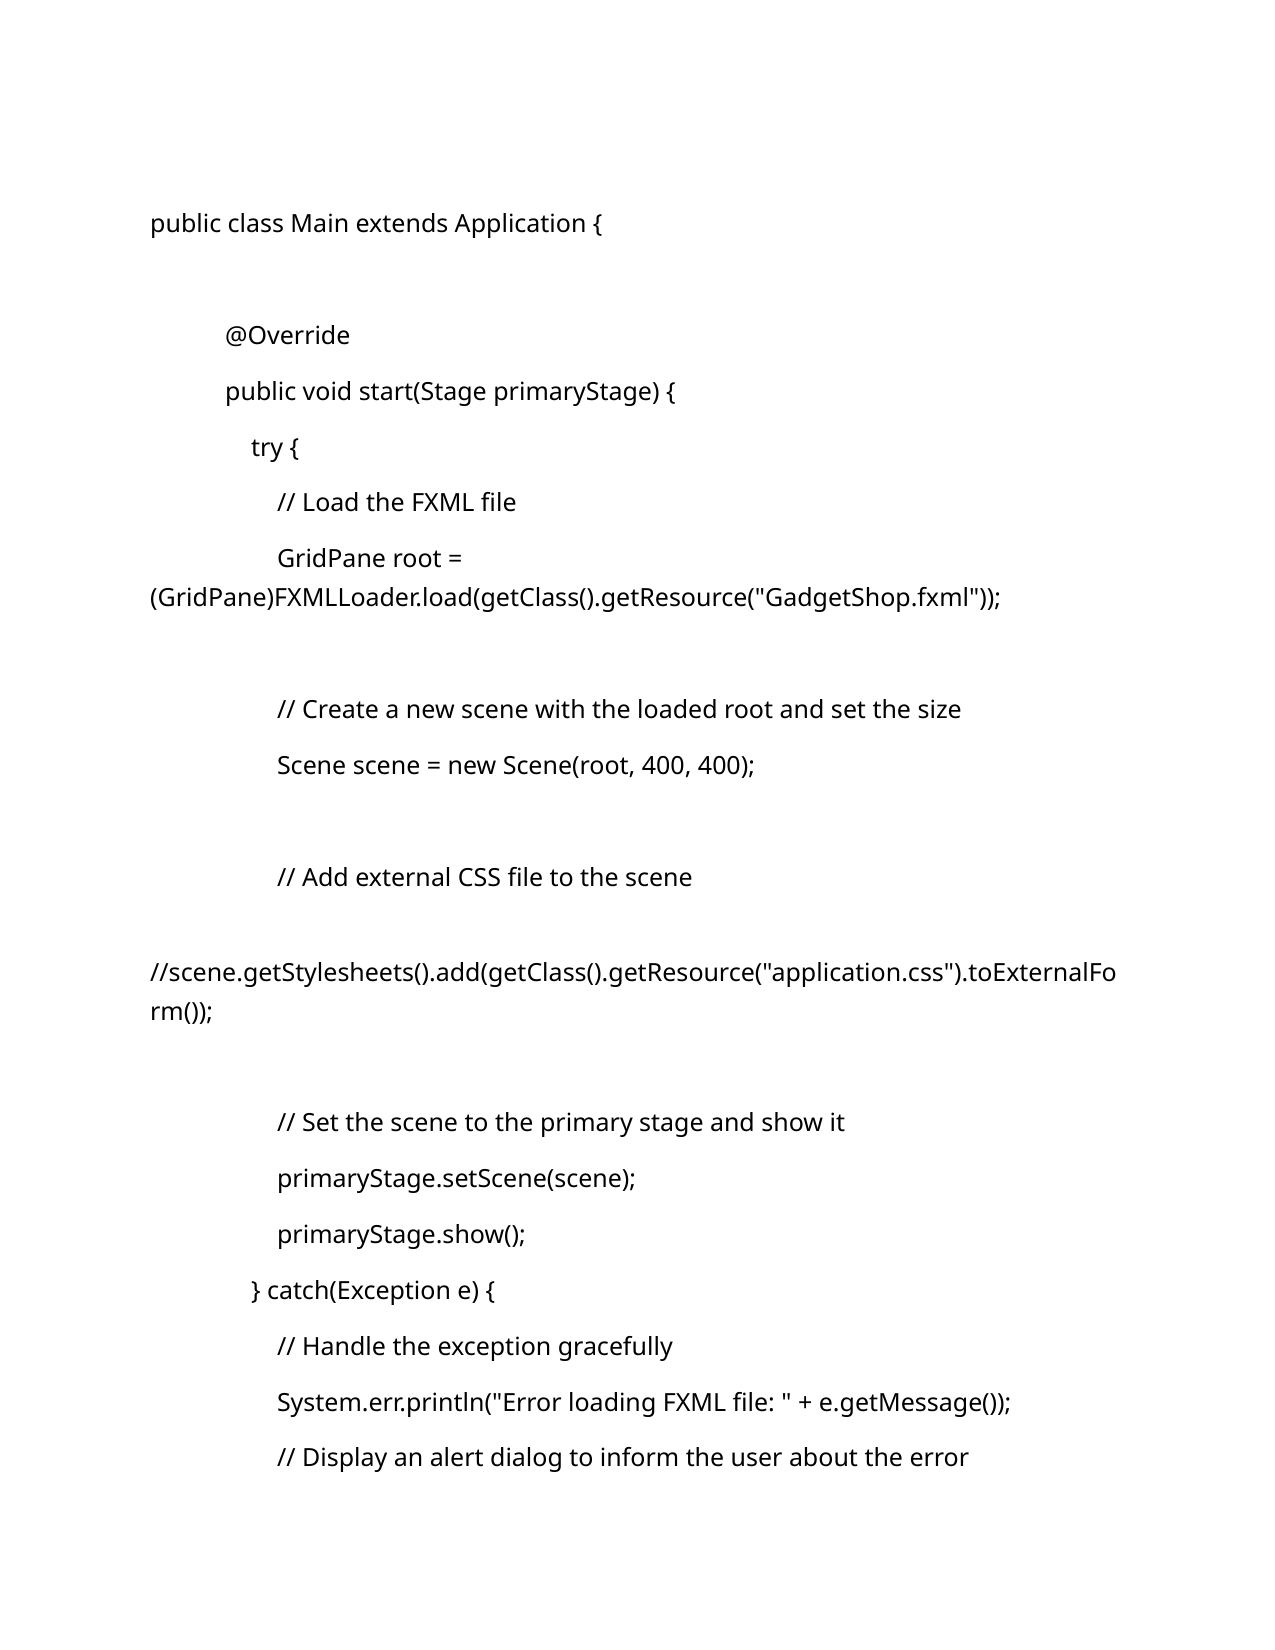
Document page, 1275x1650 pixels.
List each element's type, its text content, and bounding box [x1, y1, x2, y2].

text // Load the FXML file [150, 485, 1125, 519]
text // Add external CSS file to the scene [150, 859, 1125, 893]
text System.err.println("Error loading FXML file: " + e.getMessage()); [150, 1384, 1125, 1418]
text // Create a new scene with the loaded root and set the size [150, 692, 1125, 726]
text primaryStage.show(); [150, 1217, 1125, 1251]
text @Override [150, 317, 1125, 352]
text // Display an alert dialog to inform the user about the error [150, 1440, 1125, 1474]
text public void start(Stage primaryStage) { [150, 373, 1125, 407]
text //scene.getStylesheets().add(getClass().getResource("application.css").toExternalForm()); [150, 915, 1125, 1027]
text } catch(Exception e) { [150, 1272, 1125, 1307]
text // Set the scene to the primary stage and show it [150, 1105, 1125, 1139]
text public class Main extends Application { [150, 206, 1125, 240]
text // Handle the exception gracefully [150, 1328, 1125, 1362]
text try { [150, 429, 1125, 463]
text Scene scene = new Scene(root, 400, 400); [150, 747, 1125, 782]
text primaryStage.setScene(scene); [150, 1161, 1125, 1195]
text GridPane root = (GridPane)FXMLLoader.load(getClass().getResource("GadgetShop.fxml")); [150, 541, 1125, 614]
